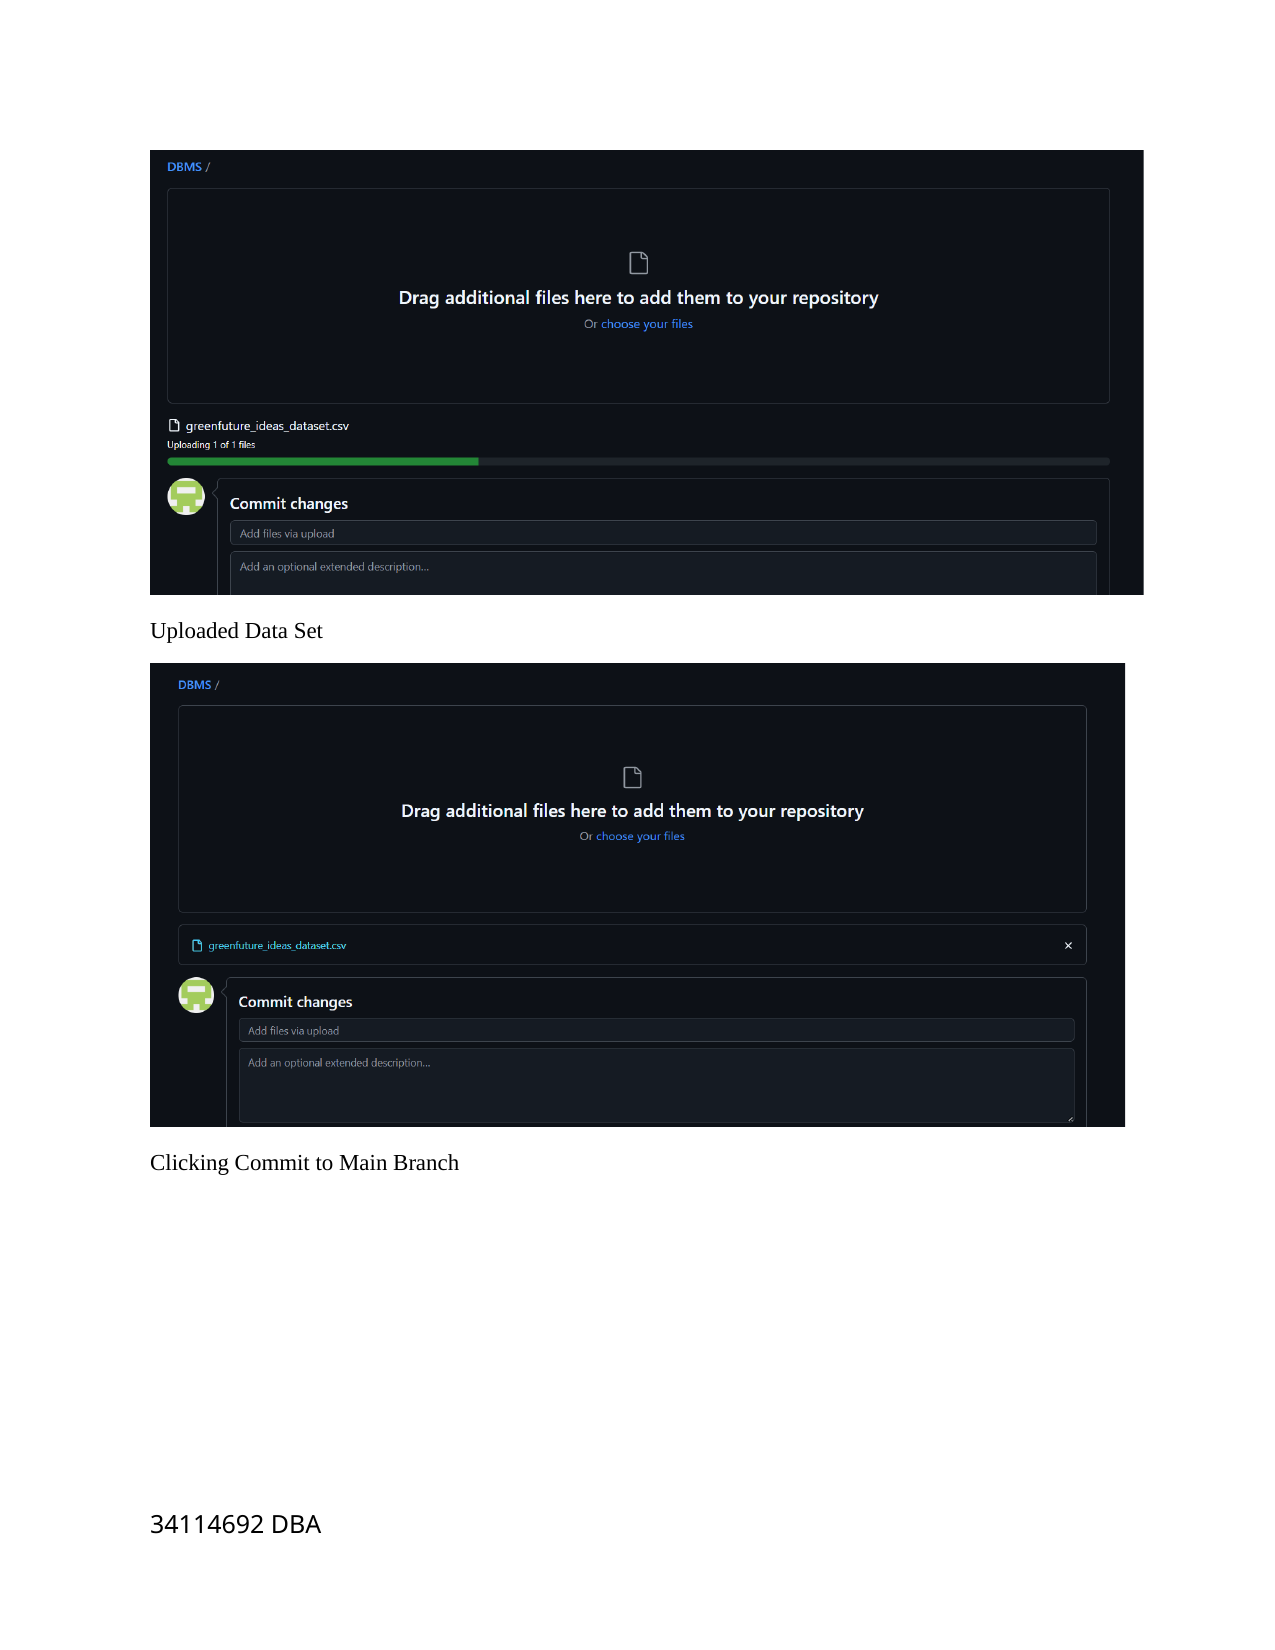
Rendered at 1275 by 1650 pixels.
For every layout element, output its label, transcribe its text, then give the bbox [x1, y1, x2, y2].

picture [150, 663, 1125, 1127]
text Uploaded Data Set [150, 617, 1125, 643]
text Clicking Commit to Main Branch [150, 1149, 1125, 1175]
picture [150, 150, 1144, 595]
